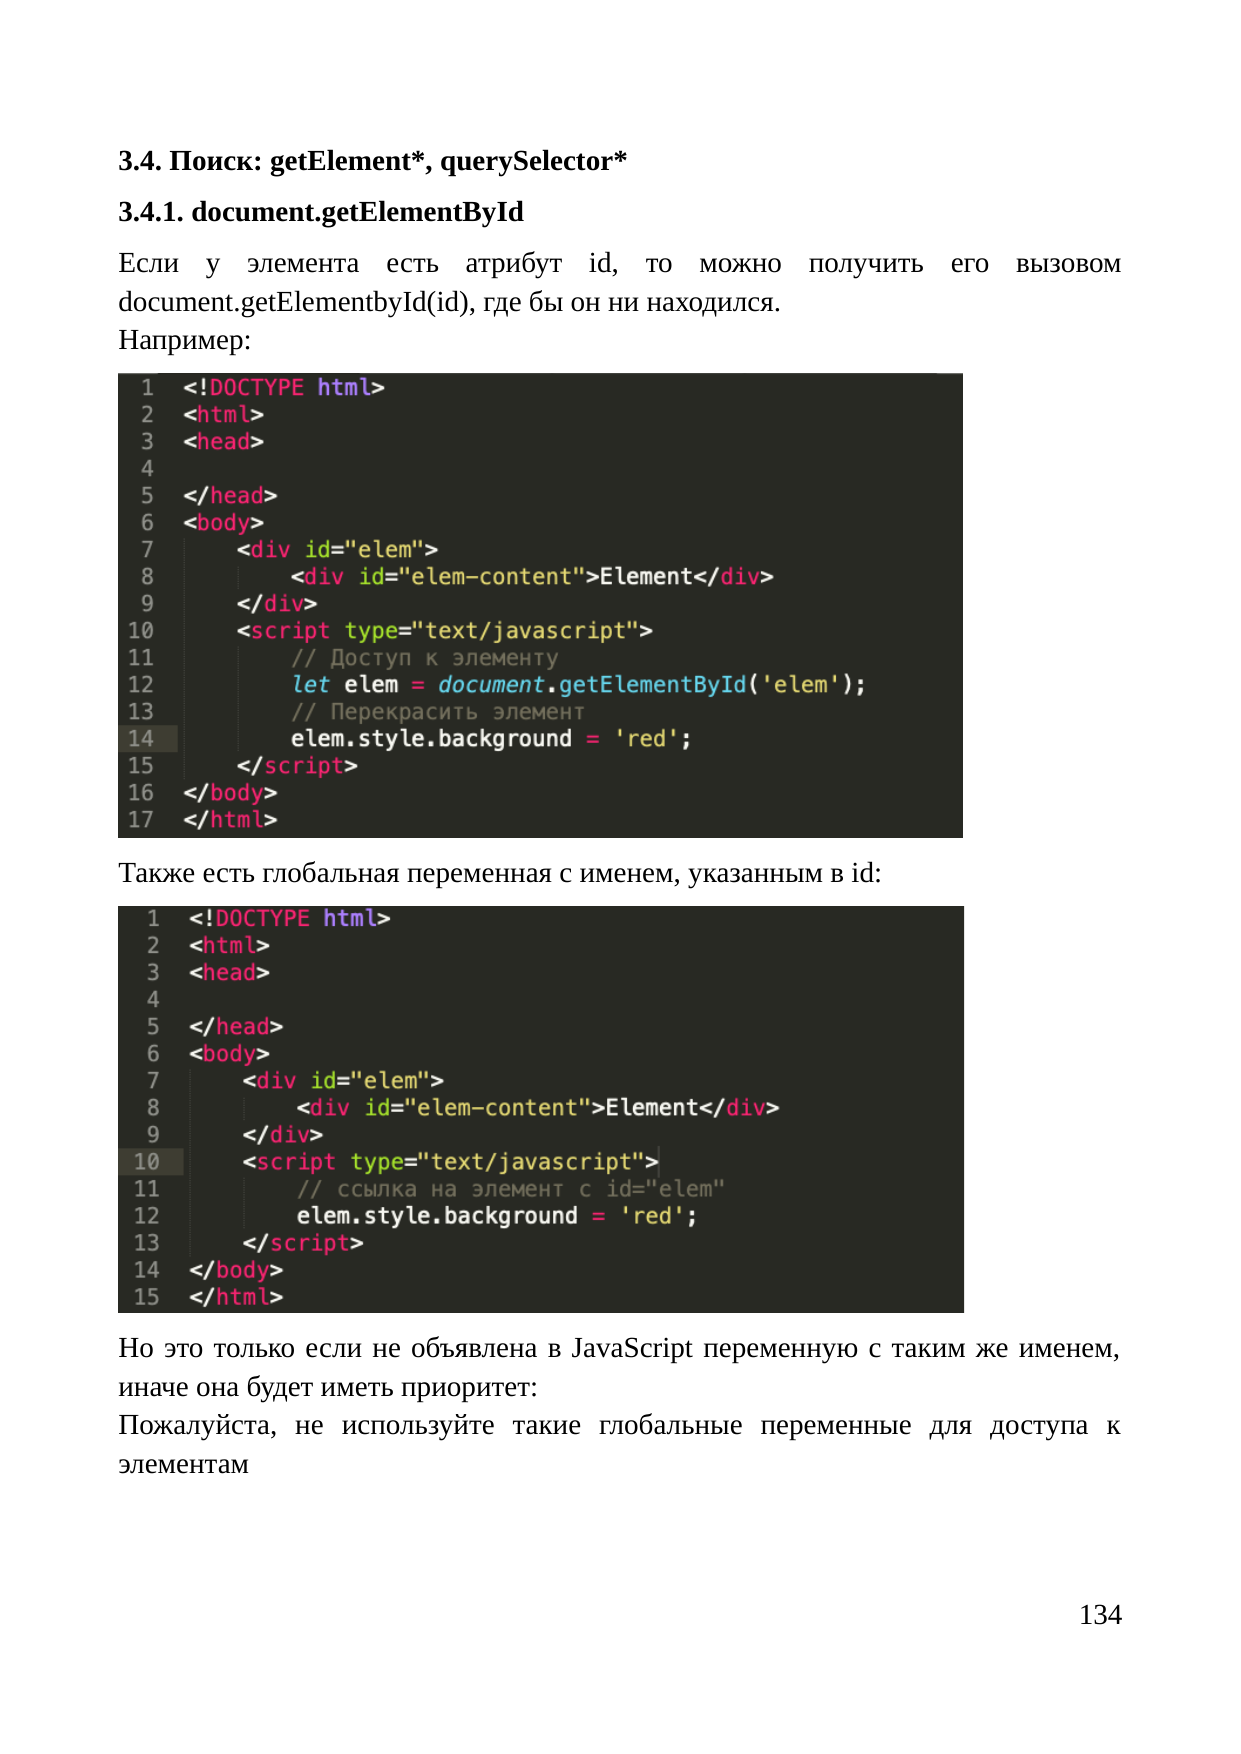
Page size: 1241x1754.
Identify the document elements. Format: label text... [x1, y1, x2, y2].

text Если у элемента есть атрибут id, то можно получить его вызовом document.getElementbyId(id), где бы он ни находился. [118, 245, 1122, 317]
subtitle 3.4.1. document.getElementById [118, 194, 1122, 228]
text Например: [118, 322, 1122, 356]
picture [118, 373, 963, 838]
picture [118, 906, 965, 1313]
text Пожалуйста, не используйте такие глобальные переменные для доступа к элементам [118, 1407, 1122, 1479]
text Но это только если не объявлена в JavaScript переменную с таким же именем, иначе она будет иметь приоритет: [118, 1330, 1122, 1402]
subtitle 3.4. Поиск: getElement*, querySelector* [118, 143, 1122, 177]
text Также есть глобальная переменная с именем, указанным в id: [118, 855, 1122, 888]
